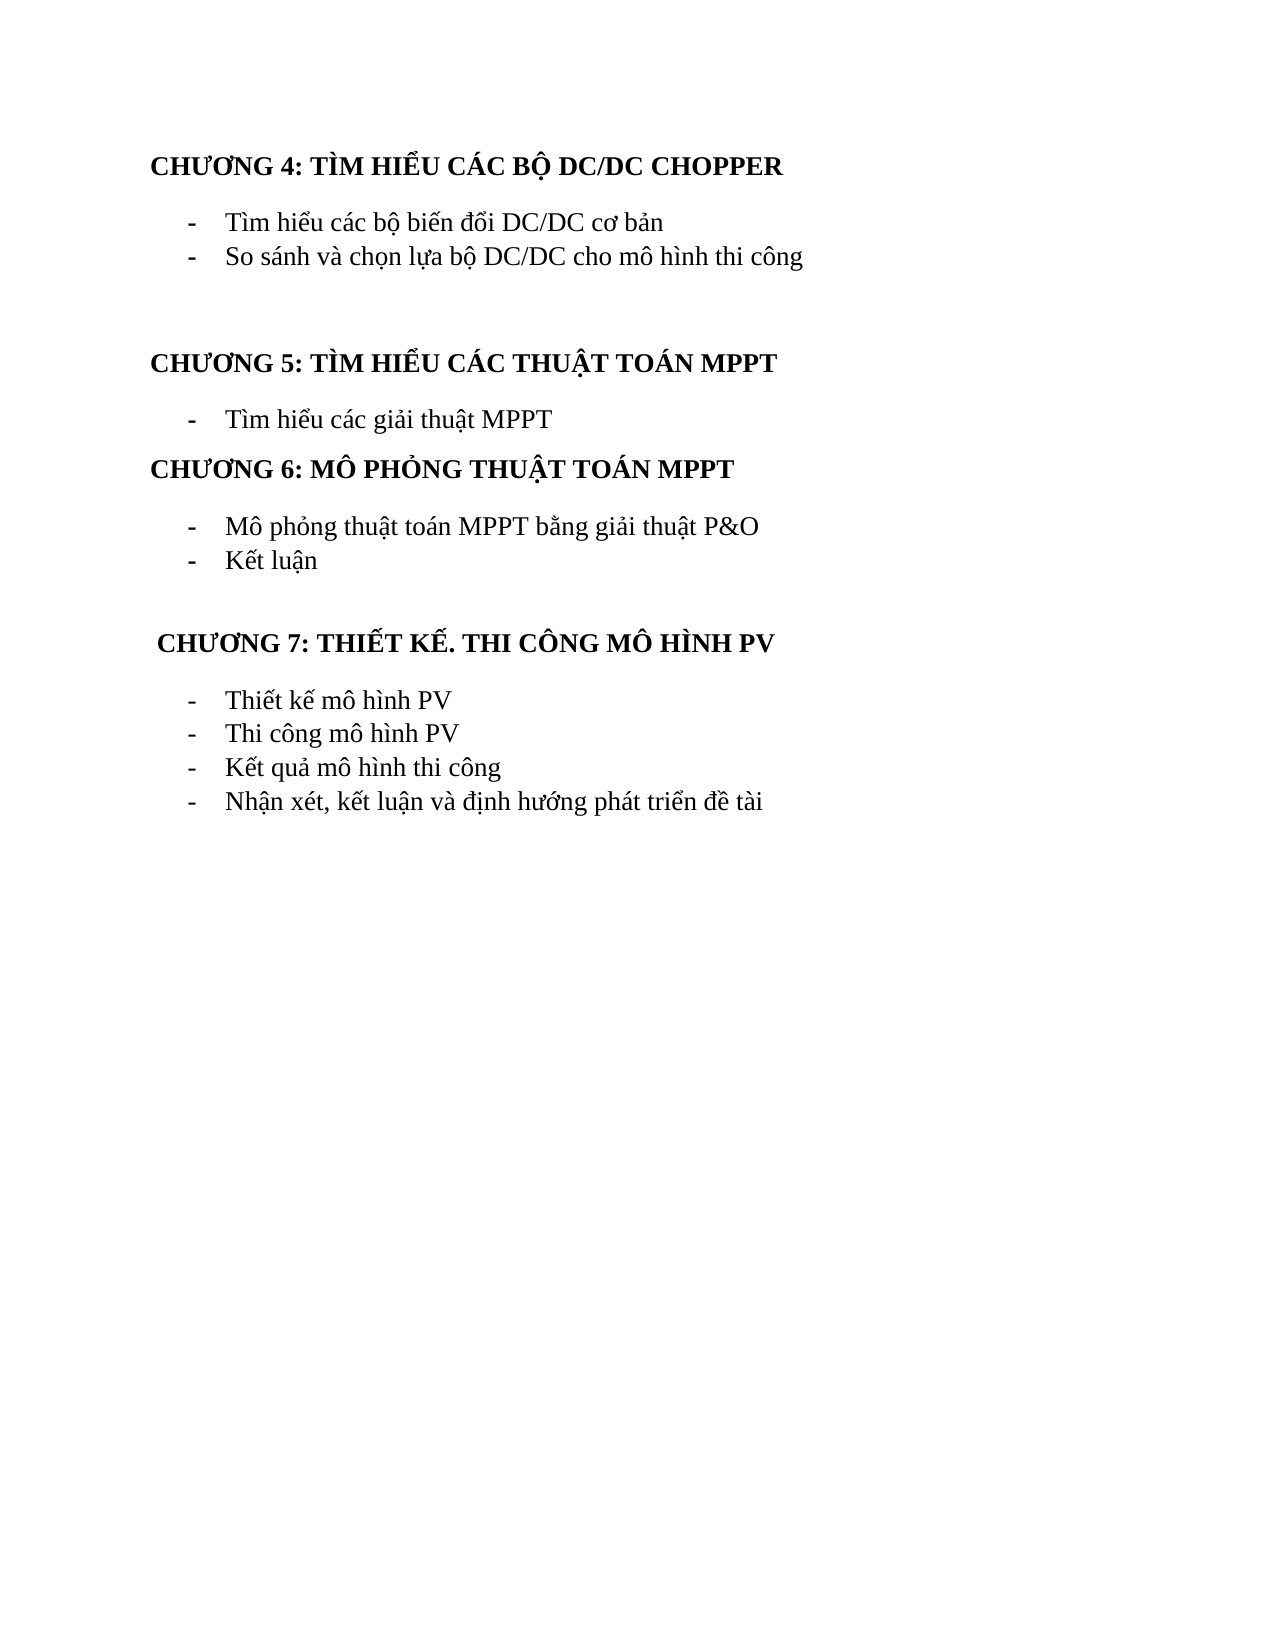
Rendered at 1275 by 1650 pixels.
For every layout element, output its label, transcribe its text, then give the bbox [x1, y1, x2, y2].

list Mô phỏng thuật toán MPPT bằng giải thuật P&O [187, 510, 1125, 541]
list Kết luận [187, 544, 1125, 575]
list Tìm hiểu các giải thuật MPPT [187, 403, 1125, 434]
text CHƯƠNG 4: TÌM HIỂU CÁC BỘ DC/DC CHOPPER [150, 150, 1125, 181]
list Tìm hiểu các bộ biến đổi DC/DC cơ bản [187, 207, 1125, 238]
list Thi công mô hình PV [187, 718, 1125, 749]
text CHƯƠNG 6: MÔ PHỎNG THUẬT TOÁN MPPT [150, 454, 1125, 485]
list So sánh và chọn lựa bộ DC/DC cho mô hình thi công [187, 240, 1125, 271]
list Kết quả mô hình thi công [187, 751, 1125, 782]
text CHƯƠNG 5: TÌM HIỂU CÁC THUẬT TOÁN MPPT [150, 347, 1125, 378]
list Thiết kế mô hình PV [187, 684, 1125, 715]
list Nhận xét, kết luận và định hướng phát triển đề tài [187, 785, 1125, 816]
text CHƯƠNG 7: THIẾT KẾ. THI CÔNG MÔ HÌNH PV [150, 627, 1125, 659]
